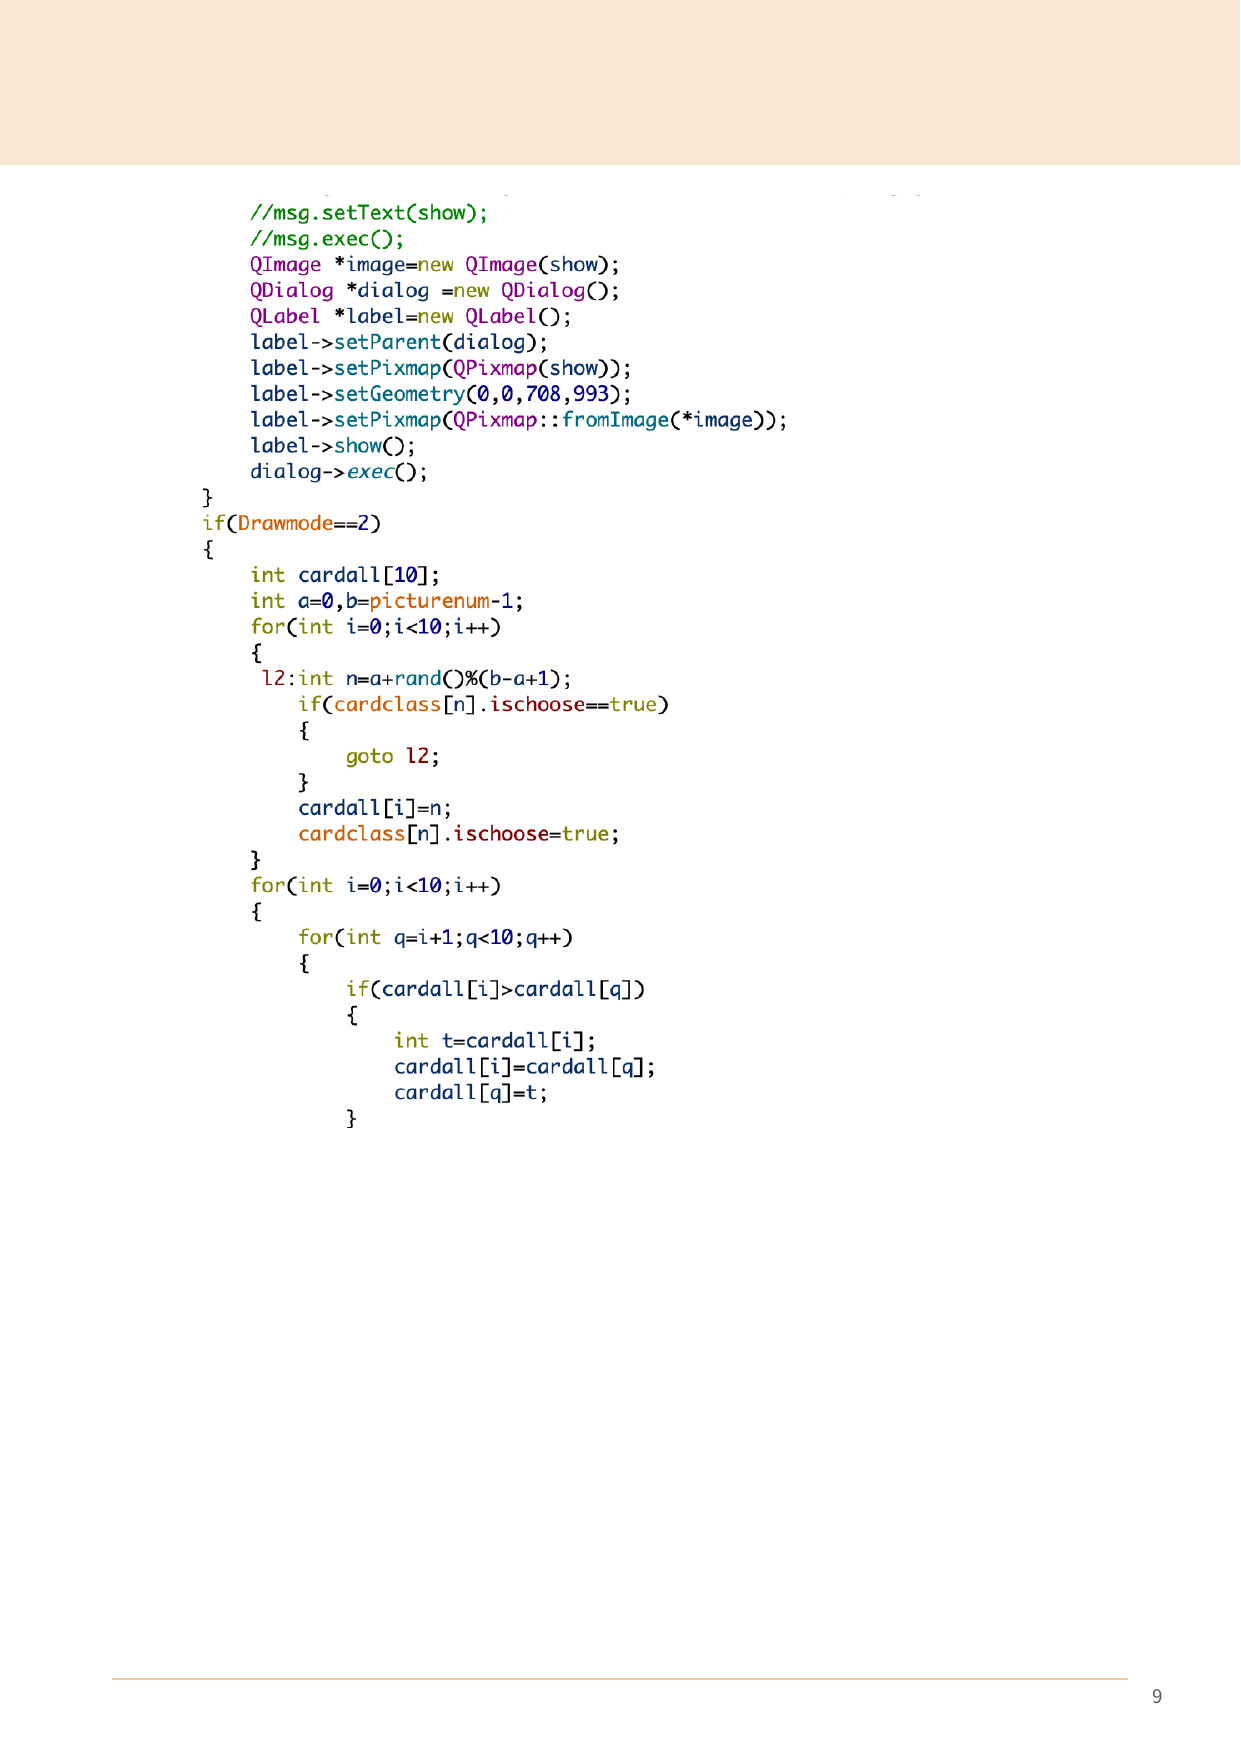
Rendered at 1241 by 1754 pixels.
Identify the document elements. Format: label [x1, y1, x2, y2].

picture [147, 195, 974, 1128]
